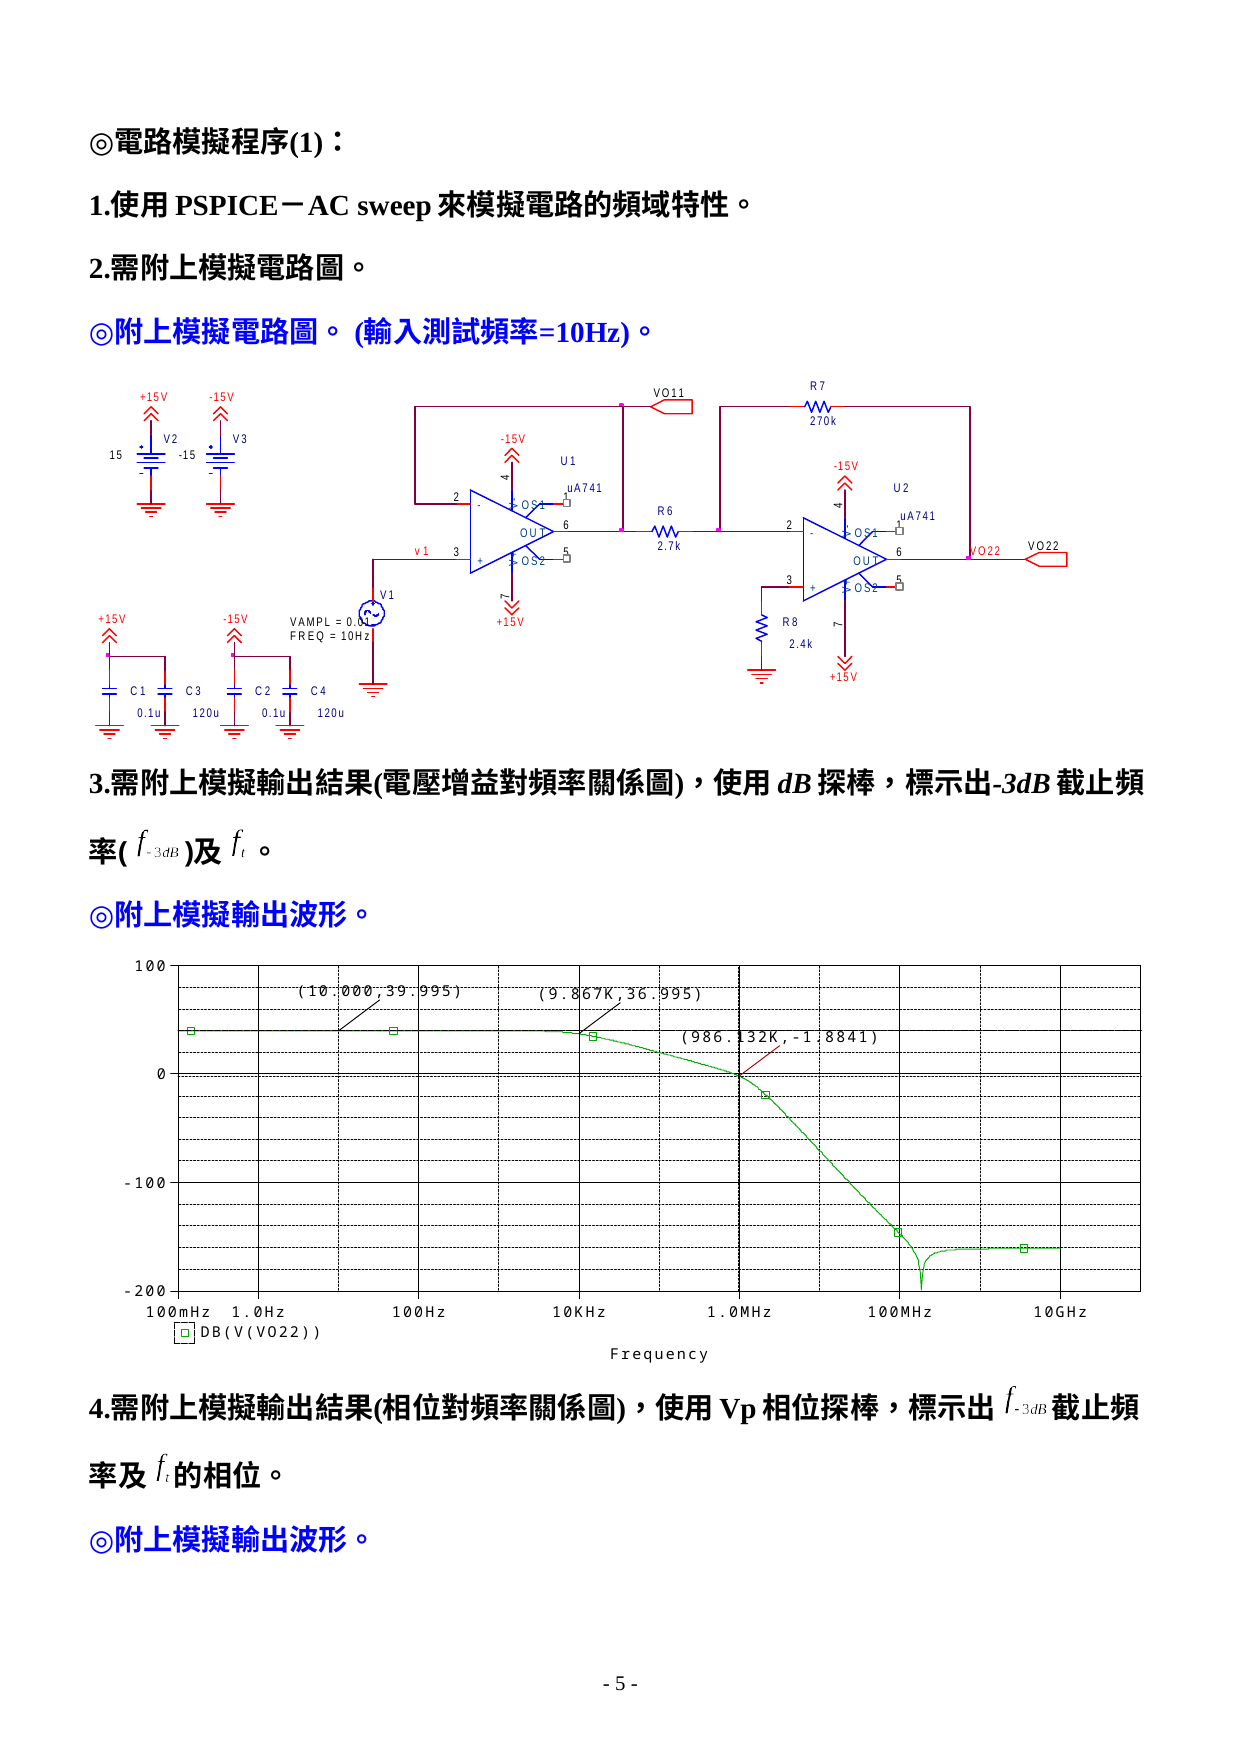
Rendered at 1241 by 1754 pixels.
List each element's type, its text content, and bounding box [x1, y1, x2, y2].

text 1.使用PSPICE－AC sweep來模擬電路的頻域特性。 [89, 182, 1152, 224]
text ◎附上模擬輸出波形。 [89, 892, 1152, 934]
text ◎附上模擬電路圖。 (輸入測試頻率=10Hz)。 [89, 308, 1152, 351]
text 2.需附上模擬電路圖。 [89, 245, 1152, 287]
text ◎電路模擬程序(1)： [89, 118, 1152, 161]
text 3.需附上模擬輸出結果(電壓增益對頻率關係圖)，使用dB探棒，標示出-3dB截止頻率()及。 [89, 759, 1152, 871]
text 4.需附上模擬輸出結果(相位對頻率關係圖)，使用Vp相位探棒，標示出截止頻率及的相位。 [89, 1379, 1152, 1495]
text ◎附上模擬輸出波形。 [89, 1516, 1152, 1559]
